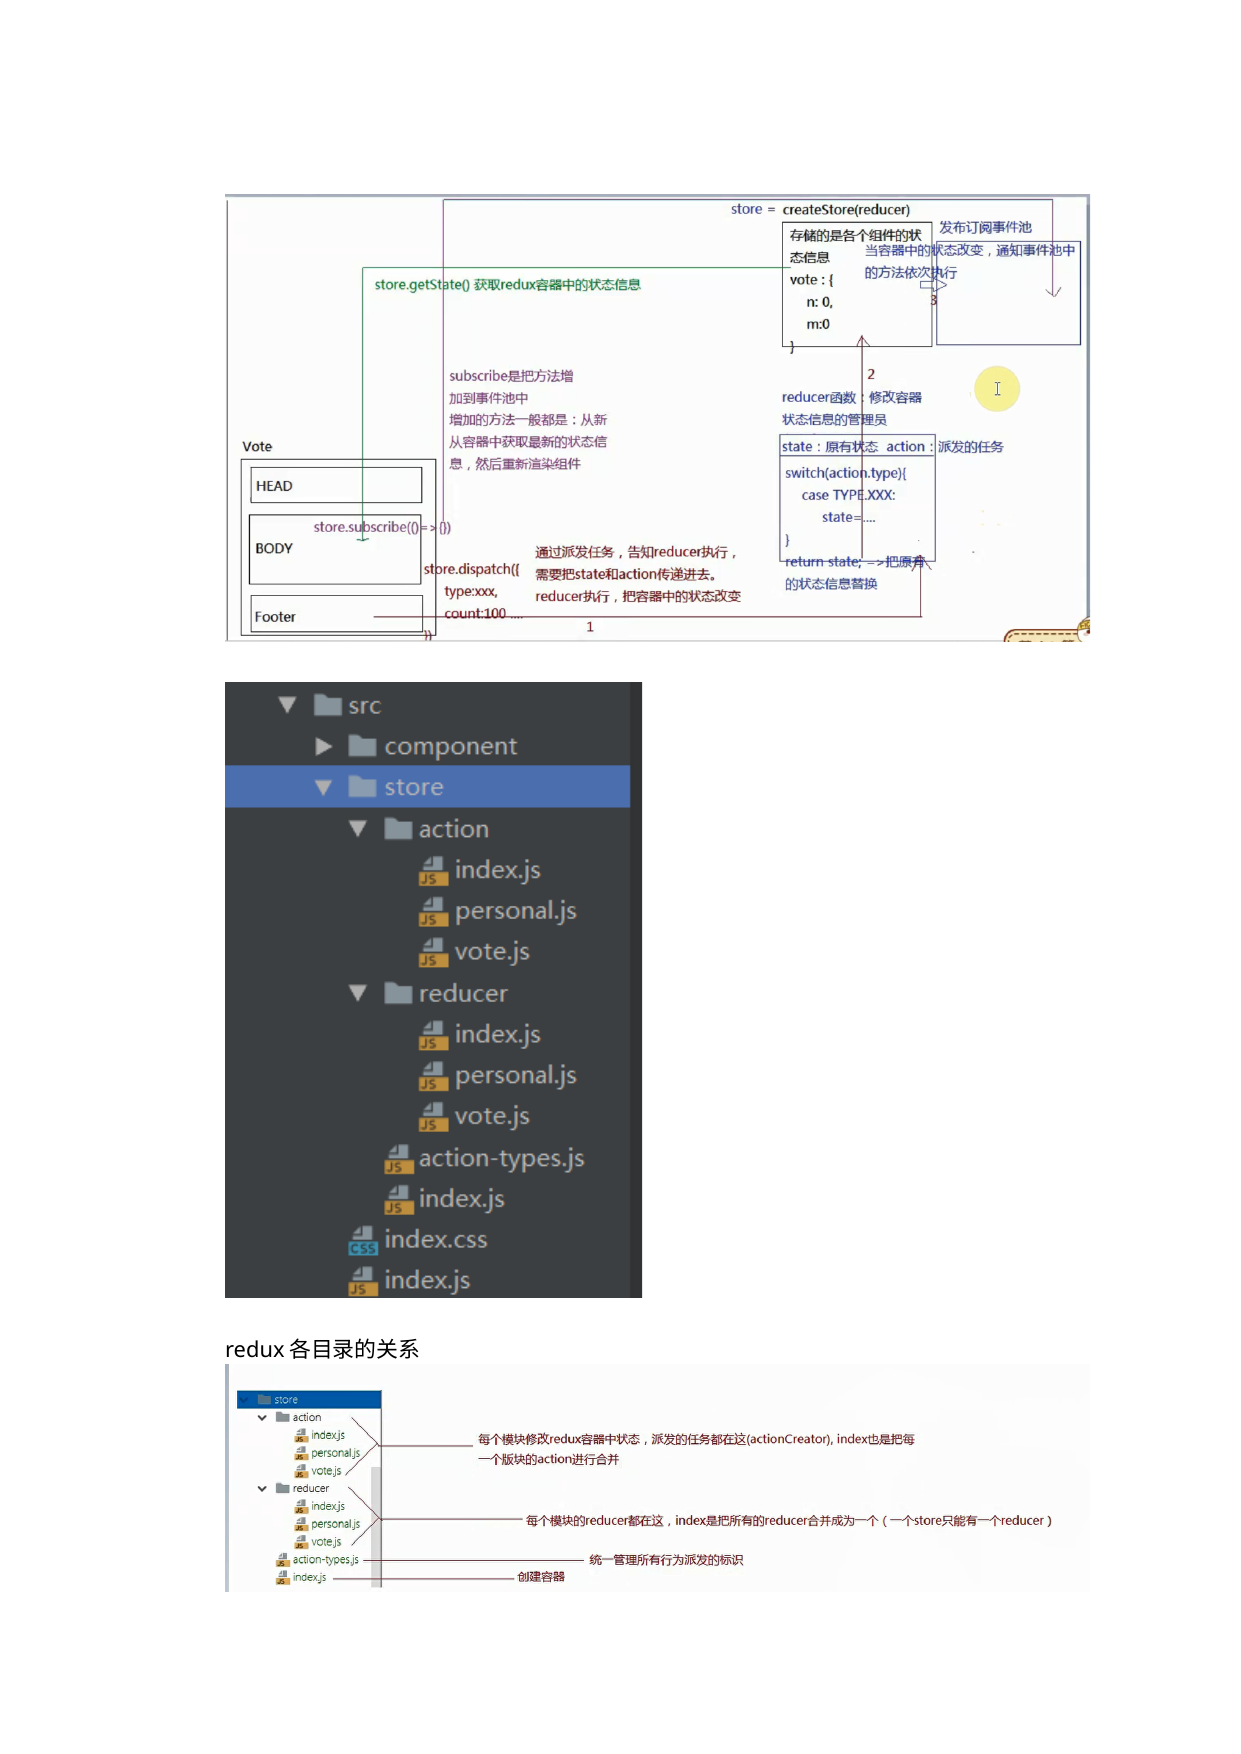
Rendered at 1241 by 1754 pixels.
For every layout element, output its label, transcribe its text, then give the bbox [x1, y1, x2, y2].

picture [225, 682, 643, 1298]
list redux各目录的关系 [225, 1332, 1053, 1364]
picture [225, 1364, 1091, 1592]
picture [225, 194, 1091, 642]
